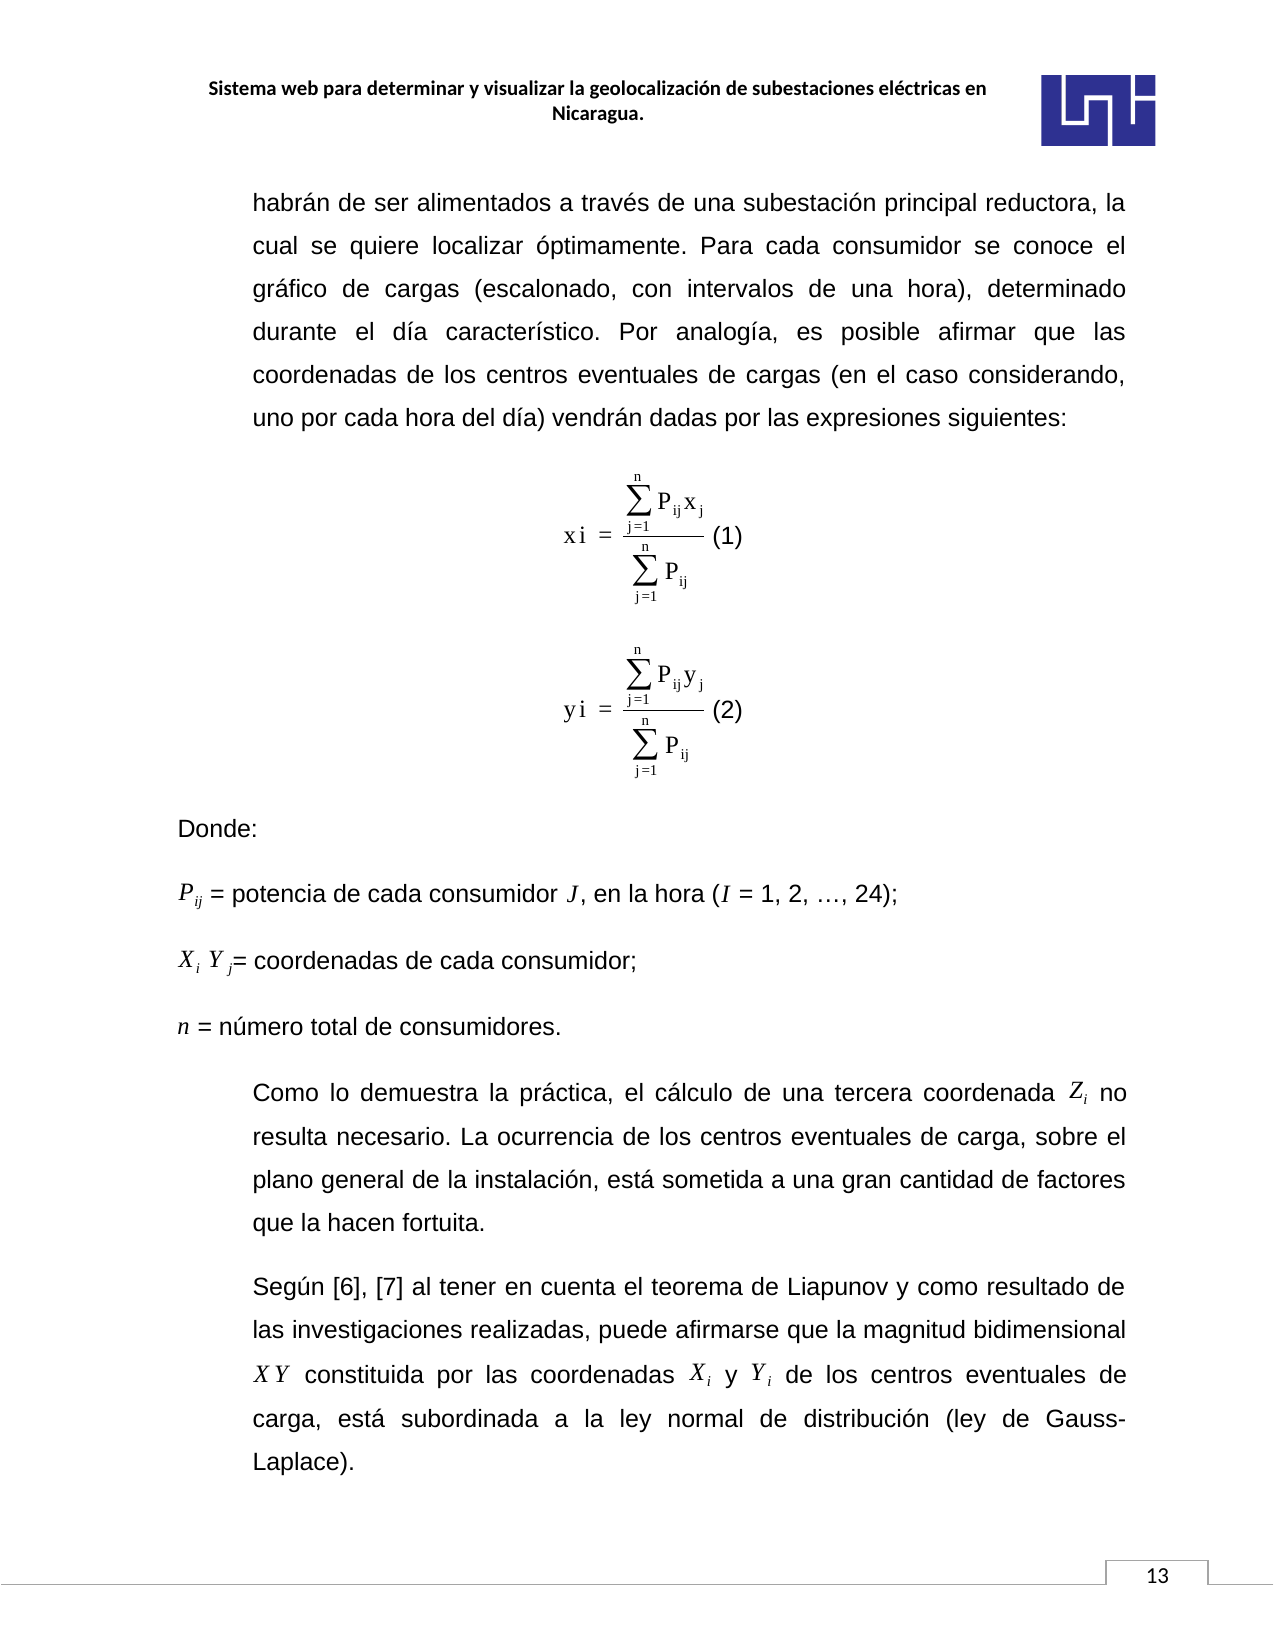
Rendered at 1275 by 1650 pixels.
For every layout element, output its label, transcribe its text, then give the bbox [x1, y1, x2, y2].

text Según, al tener en cuenta el teorema de Liapunov y como resultado de las investigaciones realizadas, puede afirmarse que la magnitud bidimensional constituida por las coordenadas y de los centros eventuales de carga, está subordinada a la ley normal de distribución (ley de Gauss-Laplace). [252, 1272, 1127, 1476]
text = coordenadas de cada consumidor; [177, 945, 1127, 977]
text (2) [177, 641, 1127, 779]
text = potencia de cada consumidor , en la hora ( = 1, 2, …, 24); [177, 878, 1127, 910]
text Donde: [177, 814, 1127, 843]
text (1) [177, 467, 1127, 606]
picture [1041, 75, 1156, 146]
text = número total de consumidores. [177, 1012, 1127, 1041]
text Como lo demuestra la práctica, el cálculo de una tercera coordenada no resulta necesario. La ocurrencia de los centros eventuales de carga, sobre el plano general de la instalación, está sometida a una gran cantidad de factores que la hacen fortuita. [252, 1076, 1127, 1237]
